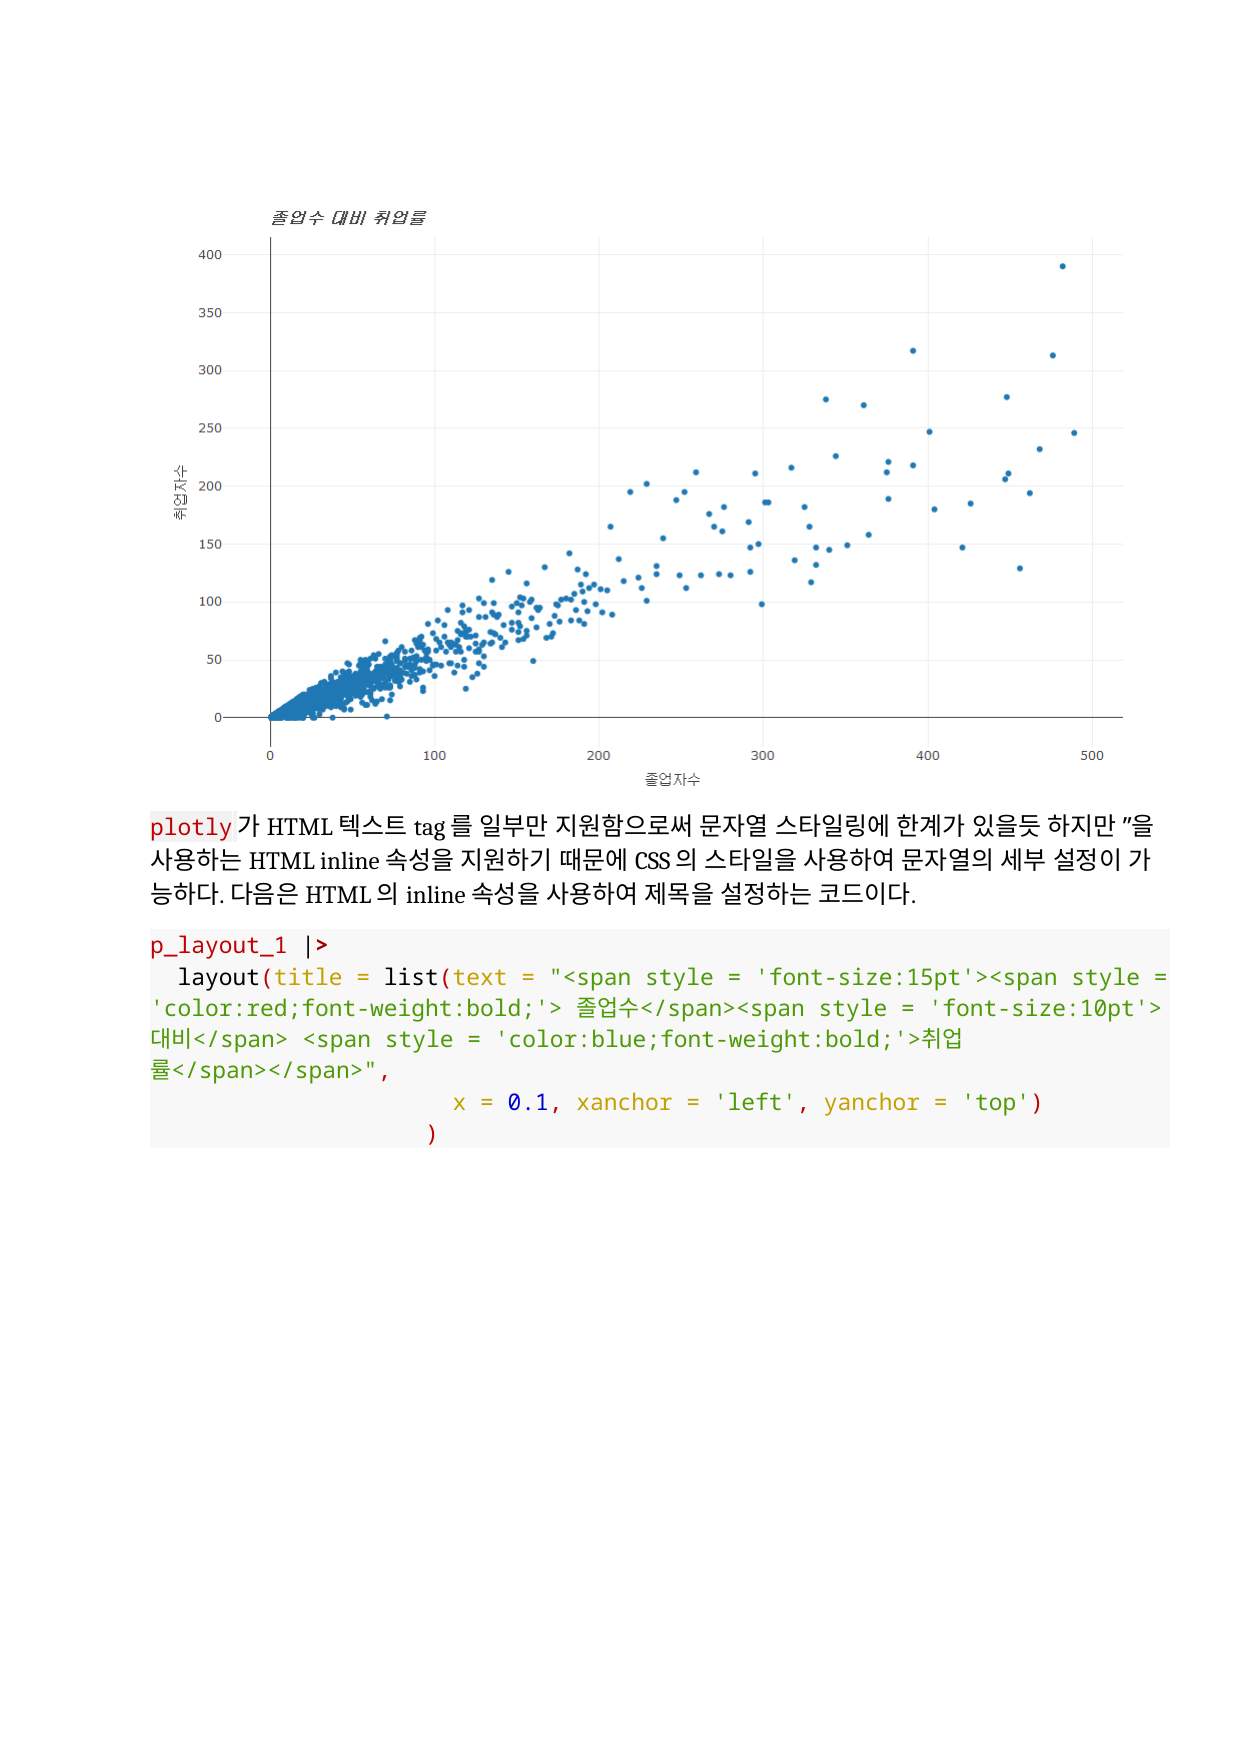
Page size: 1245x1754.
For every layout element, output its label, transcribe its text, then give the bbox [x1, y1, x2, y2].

text p_layout_1 |> layout(title = list(text = "<span style = 'font-size:15pt'><span style = 'color:red;font-weight:bold;'> 졸업수</span><span style = 'font-size:10pt'> 대비</span> <span style = 'color:blue;font-weight:bold;'>취업률</span></span>", x = 0.1, xanchor = 'left', yanchor = 'top') ) [329, 929, 1170, 1148]
picture [172, 187, 1148, 788]
text plotly가 HTML 텍스트 tag를 일부만 지원함으로써 문자열 스타일링에 한계가 있을듯 하지만 ’’을 사용하는 HTML inline 속성을 지원하기 때문에 CSS의 스타일을 사용하여 문자열의 세부 설정이 가능하다. 다음은 HTML의 inline 속성을 사용하여 제목을 설정하는 코드이다. [150, 808, 1170, 911]
